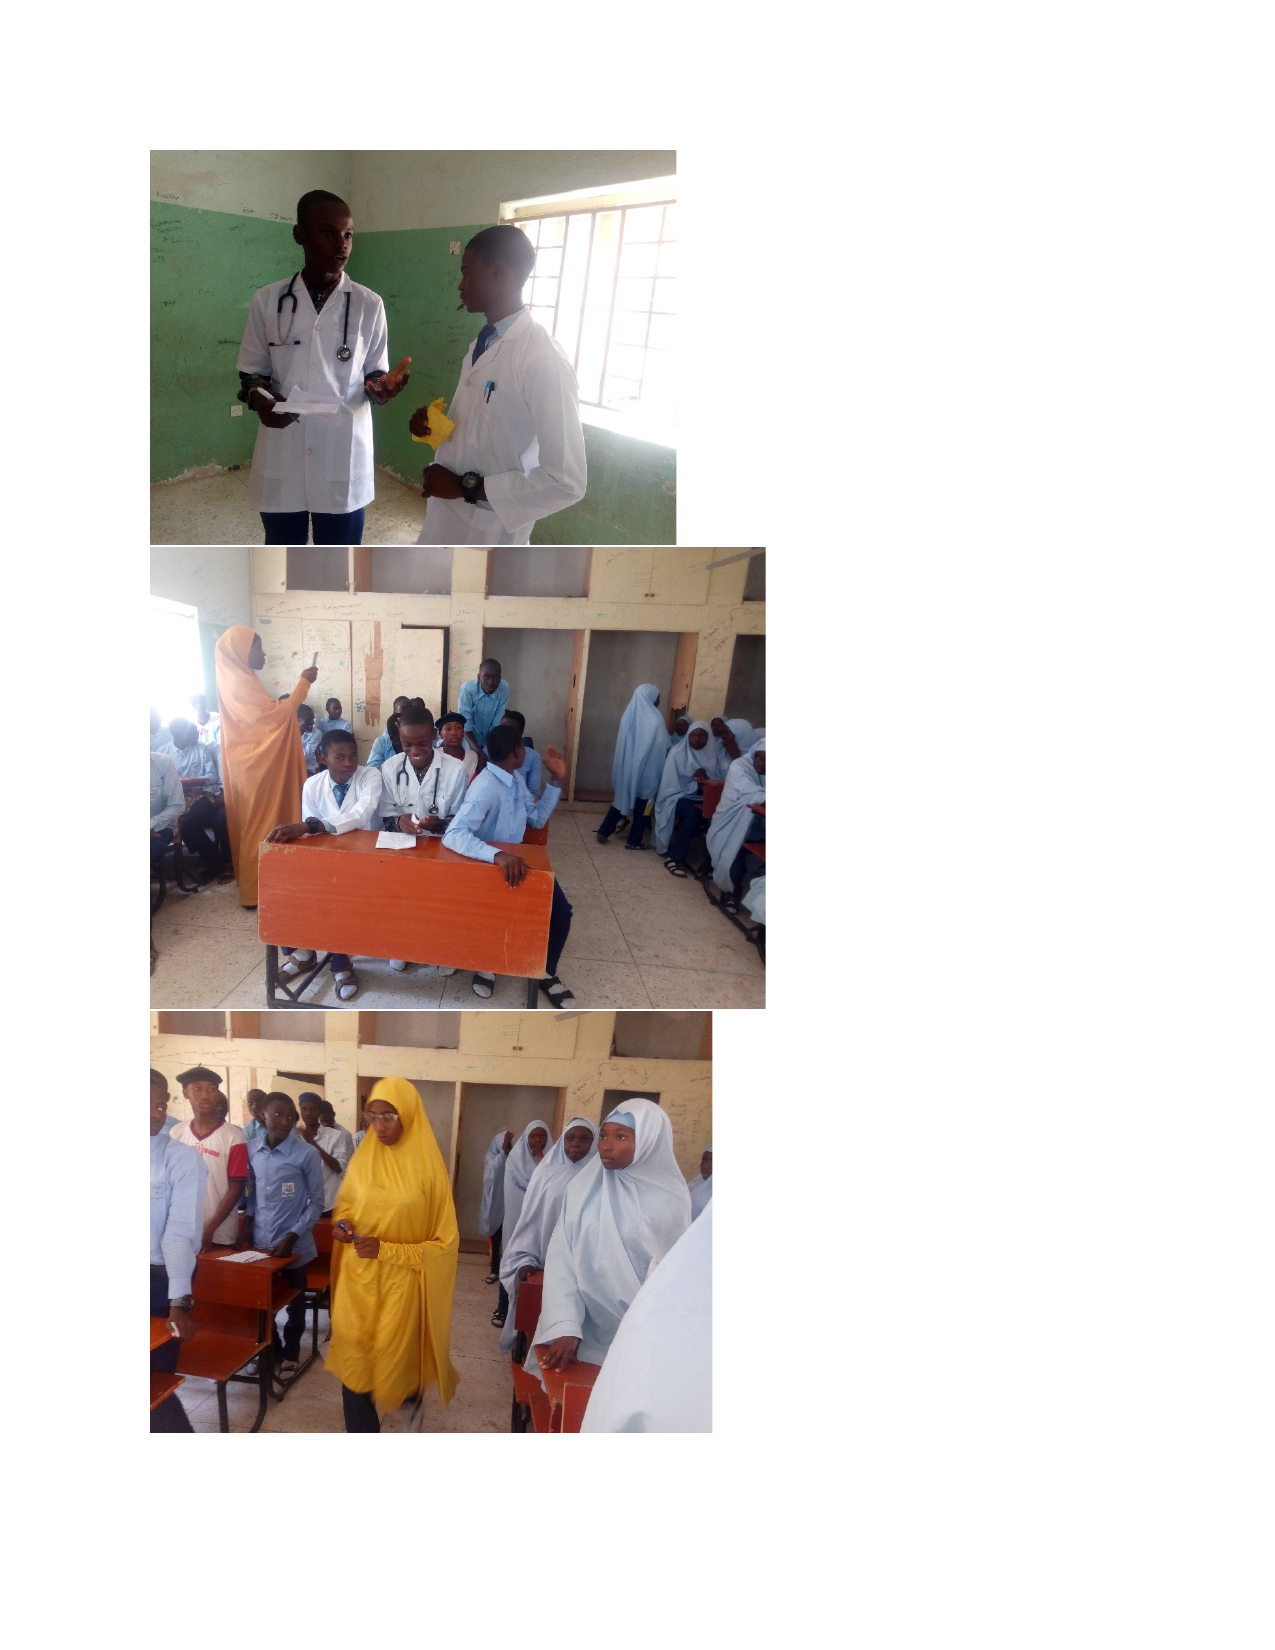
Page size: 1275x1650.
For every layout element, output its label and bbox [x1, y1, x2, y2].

picture [150, 1011, 713, 1433]
picture [150, 150, 677, 545]
picture [150, 547, 766, 1009]
